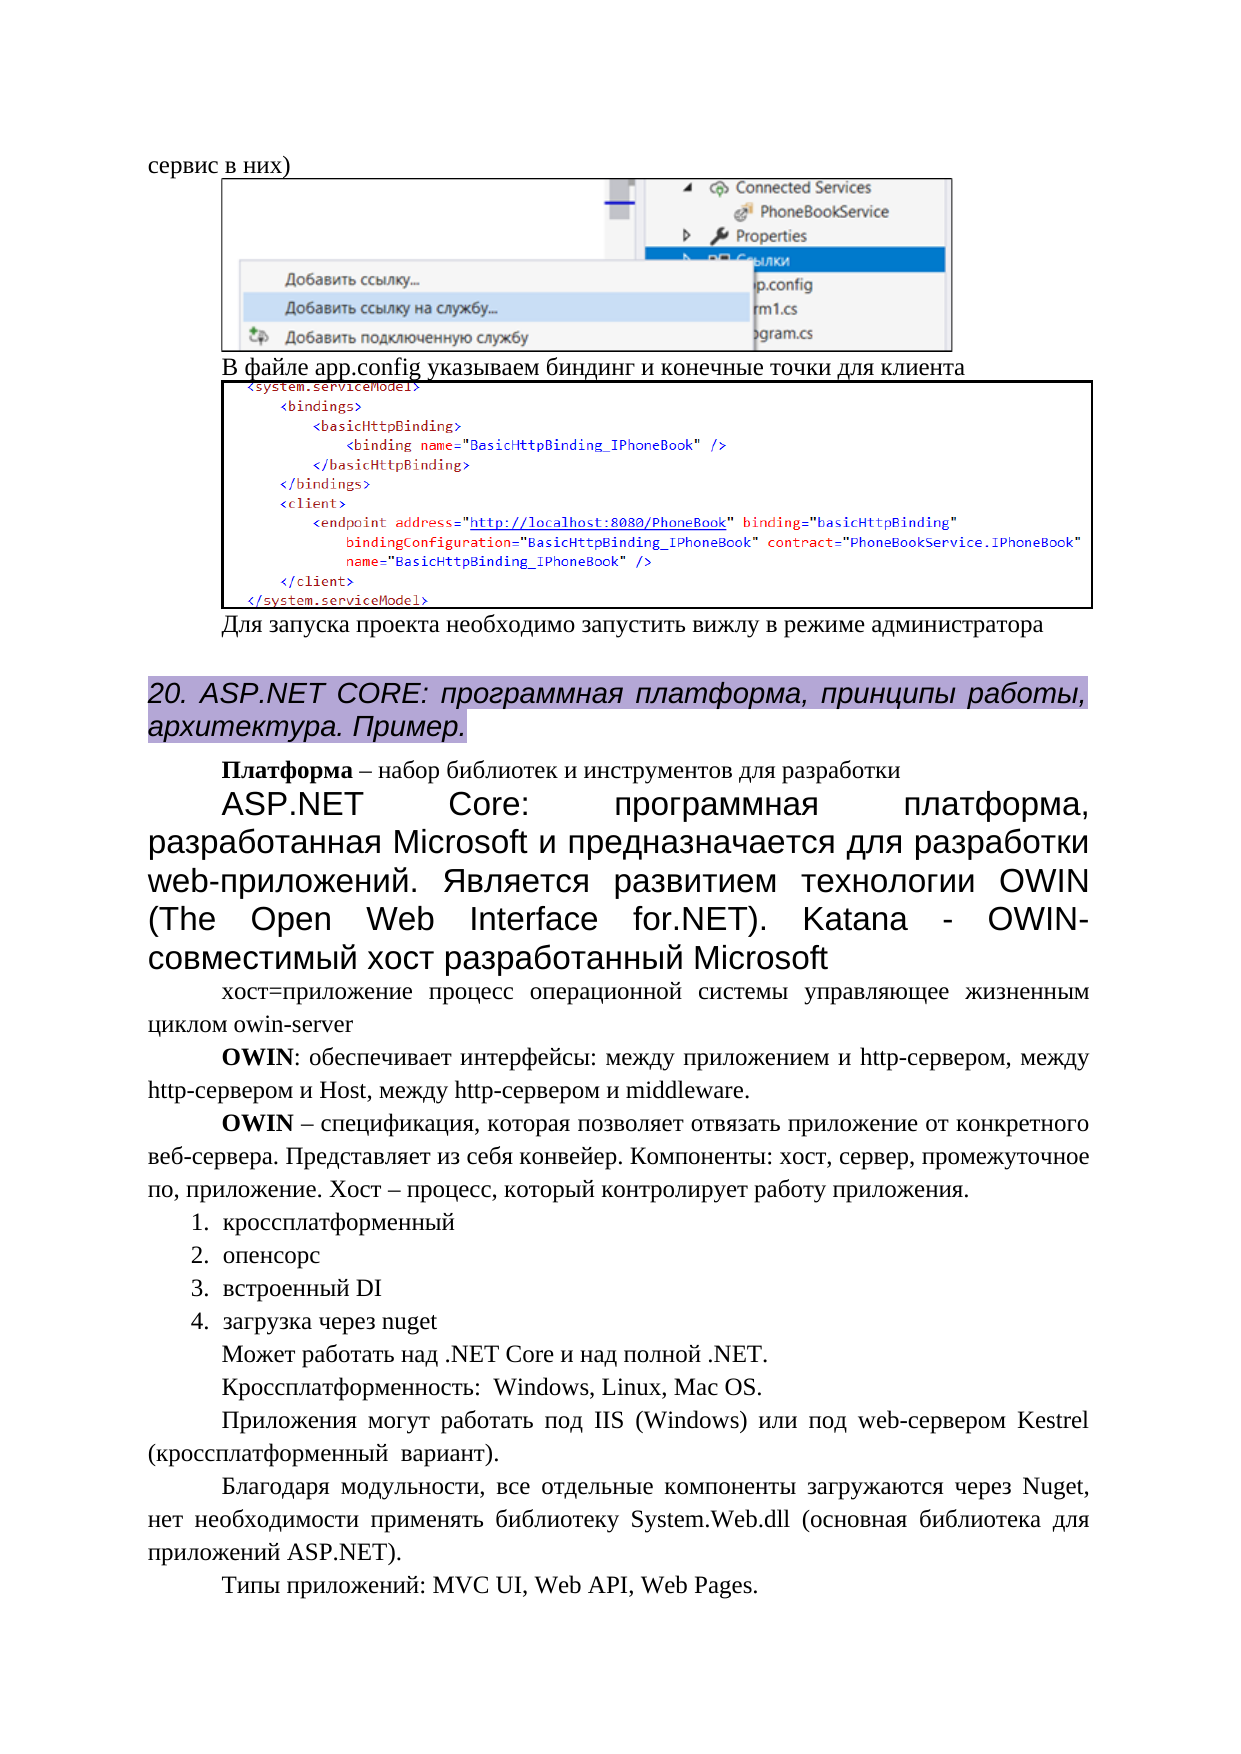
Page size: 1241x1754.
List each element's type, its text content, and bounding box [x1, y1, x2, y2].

text OWIN – спецификация, которая позволяет отвязать приложение от конкретного веб-сервера. Представляет из себя конвейер. Компоненты: хост, сервер, промежуточное по, приложение. Хост – процесс, который контролирует работу приложения. [148, 1108, 1090, 1203]
text Платформа – набор библиотек и инструментов для разработки [148, 755, 1090, 784]
list загрузка через nuget [148, 1306, 1090, 1335]
text Типы приложений: MVC UI, Web API, Web Pages. [148, 1571, 1090, 1599]
picture [224, 383, 1091, 607]
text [148, 150, 1090, 179]
list кроссплатформенный [148, 1207, 1090, 1236]
text В файле app.config указываем биндинг и конечные точки для клиента [148, 352, 1090, 380]
list встроенный DI [148, 1273, 1090, 1302]
text Приложения могут работать под IIS (Windows) или под web-сервером Kestrel (кроссплатформенный вариант). [148, 1405, 1090, 1467]
subtitle 20. ASP.NET CORE: программная платформа, принципы работы, архитектура. Пример. [467, 676, 1090, 743]
text Кроссплатформенность: Windows, Linux, Mac OS. [148, 1372, 1090, 1401]
text Благодаря модульности, все отдельные компоненты загружаются через Nuget, нет необходимости применять библиотеку System.Web.dll (основная библиотека для приложений ASP.NET). [148, 1471, 1090, 1566]
text Для запуска проекта необходимо запустить вижлу в режиме администратора [148, 609, 1090, 638]
text хост=приложение процесс операционной системы управляющее жизненным циклом owin-server [148, 976, 1090, 1038]
picture [221, 178, 953, 352]
list опенсорс [148, 1240, 1090, 1269]
text OWIN: обеспечивает интерфейсы: между приложением и http-сервером, между http-сервером и Host, между http-сервером и middleware. [148, 1042, 1090, 1104]
text Может работать над .NET Core и над полной .NET. [148, 1339, 1090, 1368]
